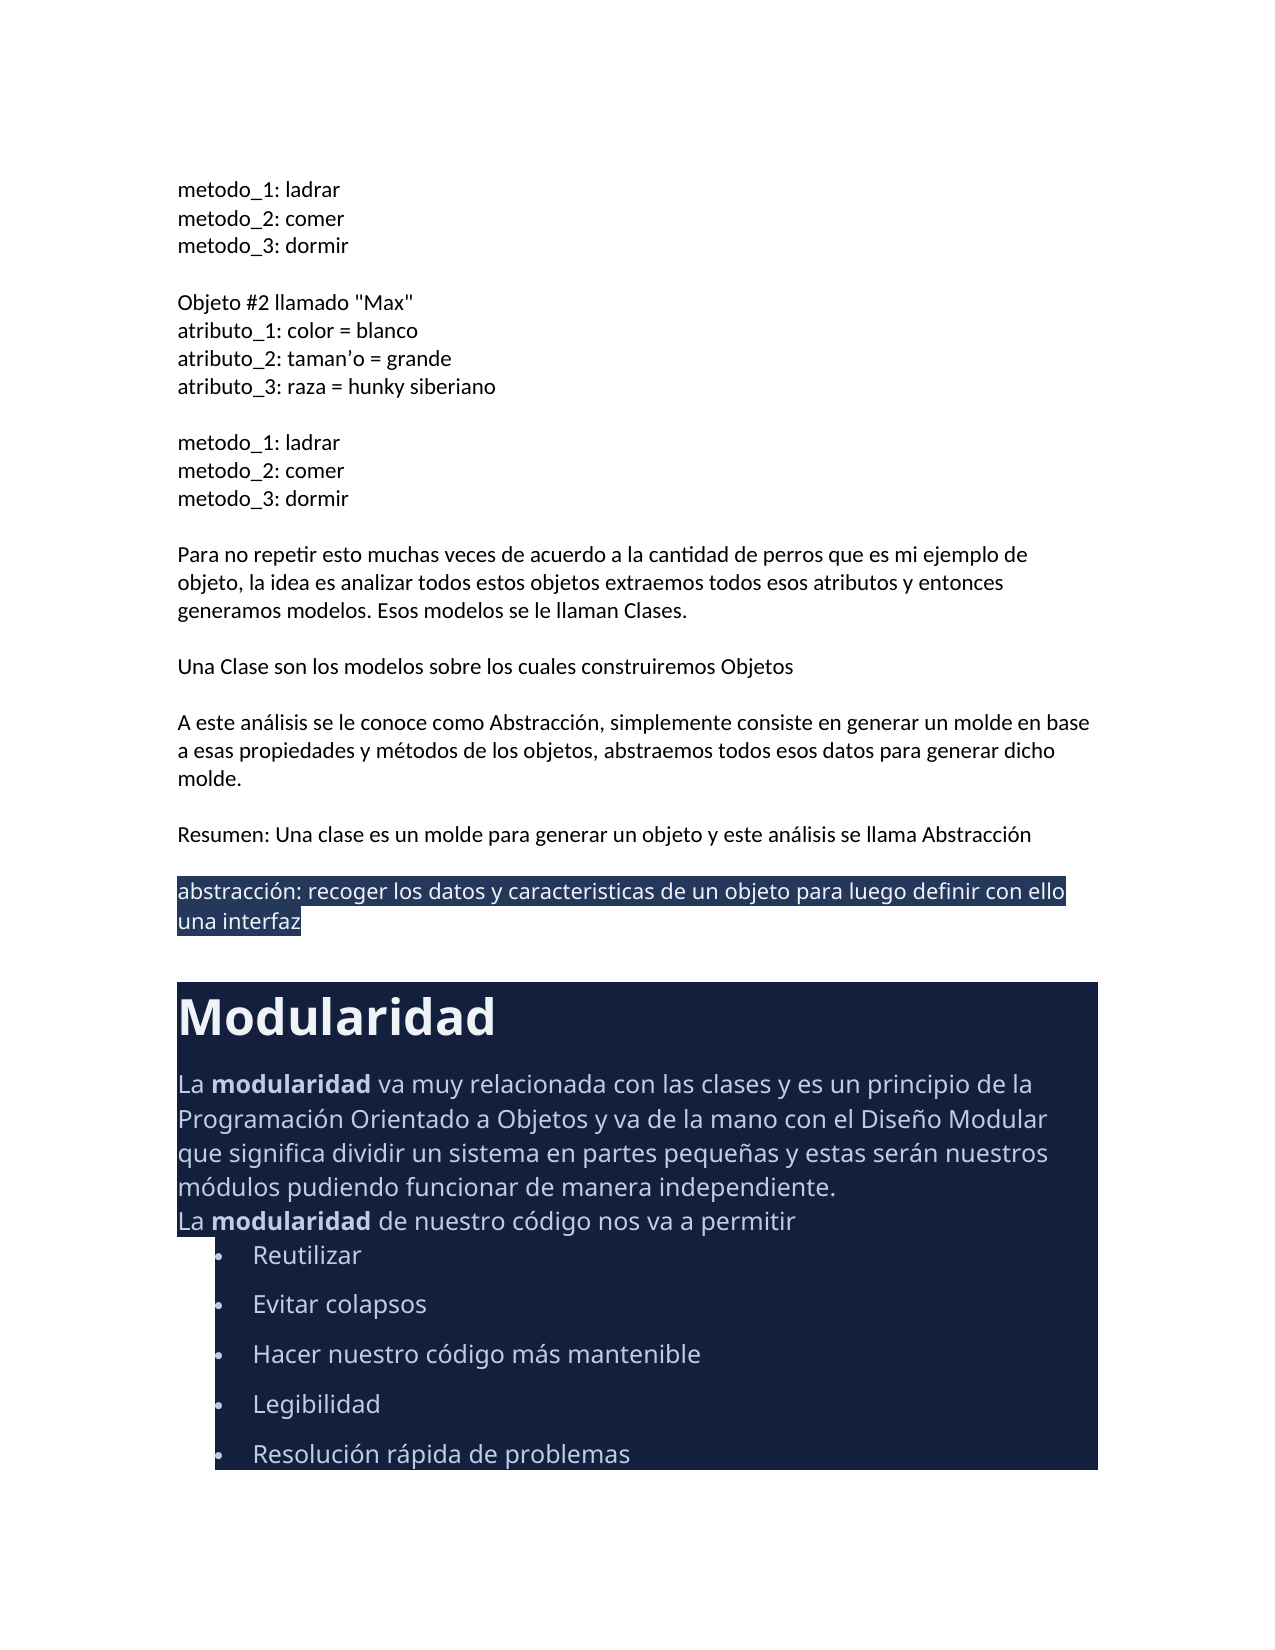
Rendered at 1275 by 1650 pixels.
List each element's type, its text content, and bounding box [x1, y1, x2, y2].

text metodo_3: dormir [177, 232, 1098, 260]
text atributo_1: color = blanco [177, 316, 1098, 344]
text Resumen: Una clase es un molde para generar un objeto y este análisis se llama Abstracción [177, 820, 1098, 848]
text metodo_1: ladrar [177, 176, 1098, 204]
text Objeto #2 llamado "Max" [177, 288, 1098, 316]
subtitle Modularidad [177, 982, 1098, 1050]
text abstracción: recoger los datos y caracteristicas de un objeto para luego definir con ello una interfaz [301, 876, 1098, 936]
list Legibilidad [215, 1387, 1098, 1421]
text metodo_3: dormir [177, 484, 1098, 512]
text atributo_2: taman’o = grande [177, 344, 1098, 372]
list Evitar colapsos [215, 1287, 1098, 1321]
text metodo_1: ladrar [177, 428, 1098, 456]
list Reutilizar [215, 1237, 1098, 1272]
text atributo_3: raza = hunky siberiano [177, 372, 1098, 400]
text metodo_2: comer [177, 456, 1098, 484]
text Una Clase son los modelos sobre los cuales construiremos Objetos [177, 652, 1098, 680]
text La modularidad de nuestro código nos va a permitir [177, 1203, 1098, 1237]
list Resolución rápida de problemas [215, 1436, 1098, 1470]
text Para no repetir esto muchas veces de acuerdo a la cantidad de perros que es mi ejemplo de objeto, la idea es analizar todos estos objetos extraemos todos esos atributos y entonces generamos modelos. Esos modelos se le llaman Clases. [177, 540, 1098, 624]
text A este análisis se le conoce como Abstracción, simplemente consiste en generar un molde en base a esas propiedades y métodos de los objetos, abstraemos todos esos datos para generar dicho molde. [177, 708, 1098, 792]
list Hacer nuestro código más mantenible [215, 1337, 1098, 1371]
text metodo_2: comer [177, 204, 1098, 232]
text La modularidad va muy relacionada con las clases y es un principio de la Programación Orientado a Objetos y va de la mano con el Diseño Modular que significa dividir un sistema en partes pequeñas y estas serán nuestros módulos pudiendo funcionar de manera independiente. [177, 1067, 1098, 1203]
